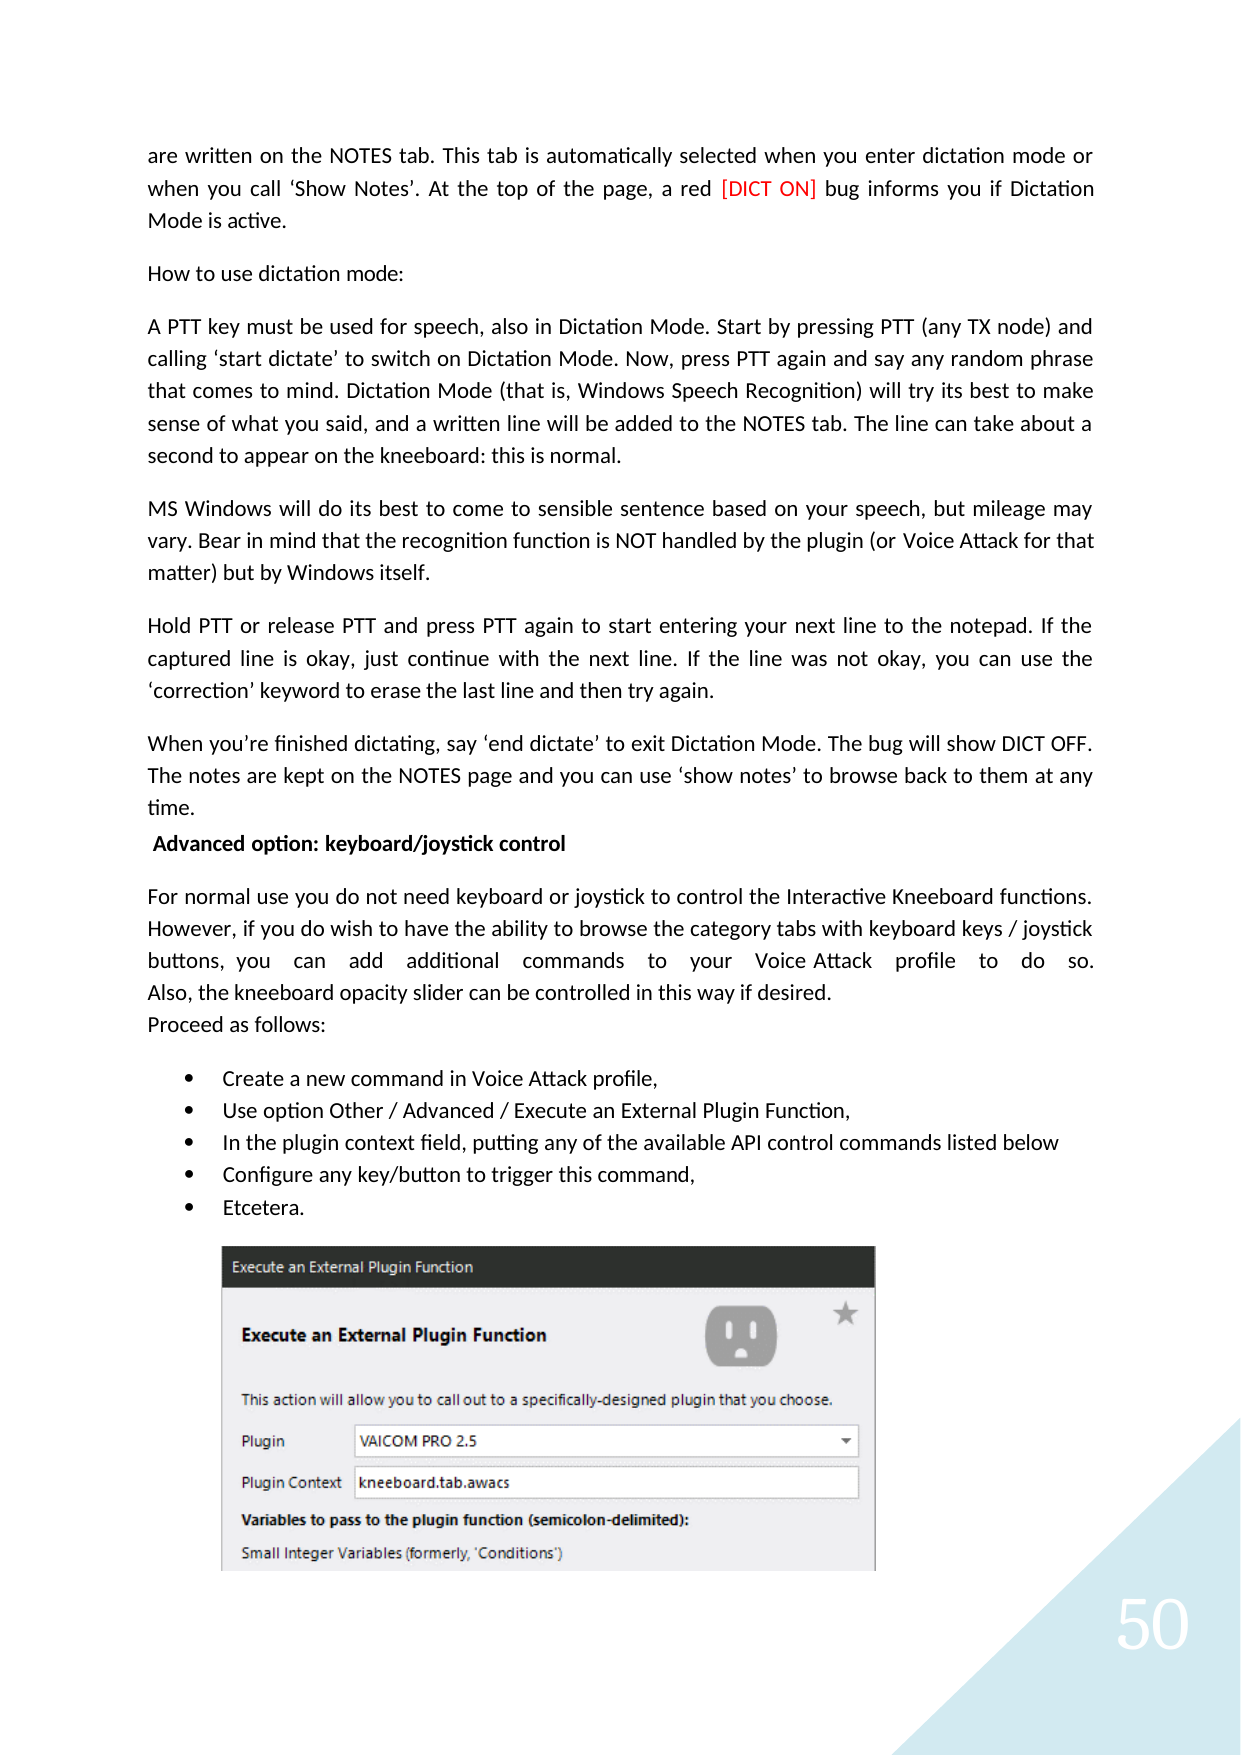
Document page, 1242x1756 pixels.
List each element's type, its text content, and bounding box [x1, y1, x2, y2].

list Use option Other / Advanced / Execute an External Plugin Function, [185, 1096, 1131, 1124]
text How to use dictation mode: [147, 259, 1131, 287]
list Configure any key/button to trigger this command, [185, 1160, 1131, 1188]
list In the plugin context field, putting any of the available API control commands listed below [185, 1128, 1131, 1156]
text When you’re finished dictating, say ‘end dictate’ to exit Dictation Mode. The bug will show DICT OFF. The notes are kept on the NOTES page and you can use ‘show notes’ to browse back to them at any time. [147, 729, 1095, 821]
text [147, 142, 1095, 234]
text MS Windows will do its best to come to sensible sentence based on your speech, but mileage may vary. Bear in mind that the recognition function is NOT handled by the plugin (or Voice Attack for that matter) but by Windows itself. [147, 494, 1094, 586]
list Etcetera. [185, 1193, 1131, 1221]
text A PTT key must be used for speech, also in Dictation Mode. Start by pressing PTT (any TX node) and calling ‘start dictate’ to switch on Dictation Mode. Now, press PTT again and say any random phrase that comes to mind. Dictation Mode (that is, Windows Speech Recognition) will try its best to make sense of what you said, and a written line will be added to the NOTES tab. The line can take about a second to appear on the kneeboard: this is normal. [147, 312, 1095, 469]
text Proceed as follows: [147, 1011, 1131, 1039]
text For normal use you do not need keyboard or joystick to control the Interactive Kneeboard functions. However, if you do wish to have the ability to browse the category tabs with keyboard keys / joystick buttons, you can add additional commands to your Voice Attack profile to do so. Also, the kneeboard opacity slider can be controlled in this way if desired. [147, 882, 1095, 1006]
subtitle Advanced option: keyboard/joystick control [147, 829, 1131, 857]
text Hold PTT or release PTT and press PTT again to start entering your next line to the notepad. If the captured line is okay, just continue with the next line. If the line was not okay, you can use the ‘correction’ keyword to erase the last line and then try again. [147, 611, 1095, 704]
picture [221, 1246, 876, 1571]
list Create a new command in Voice Attack profile, [185, 1064, 1131, 1092]
